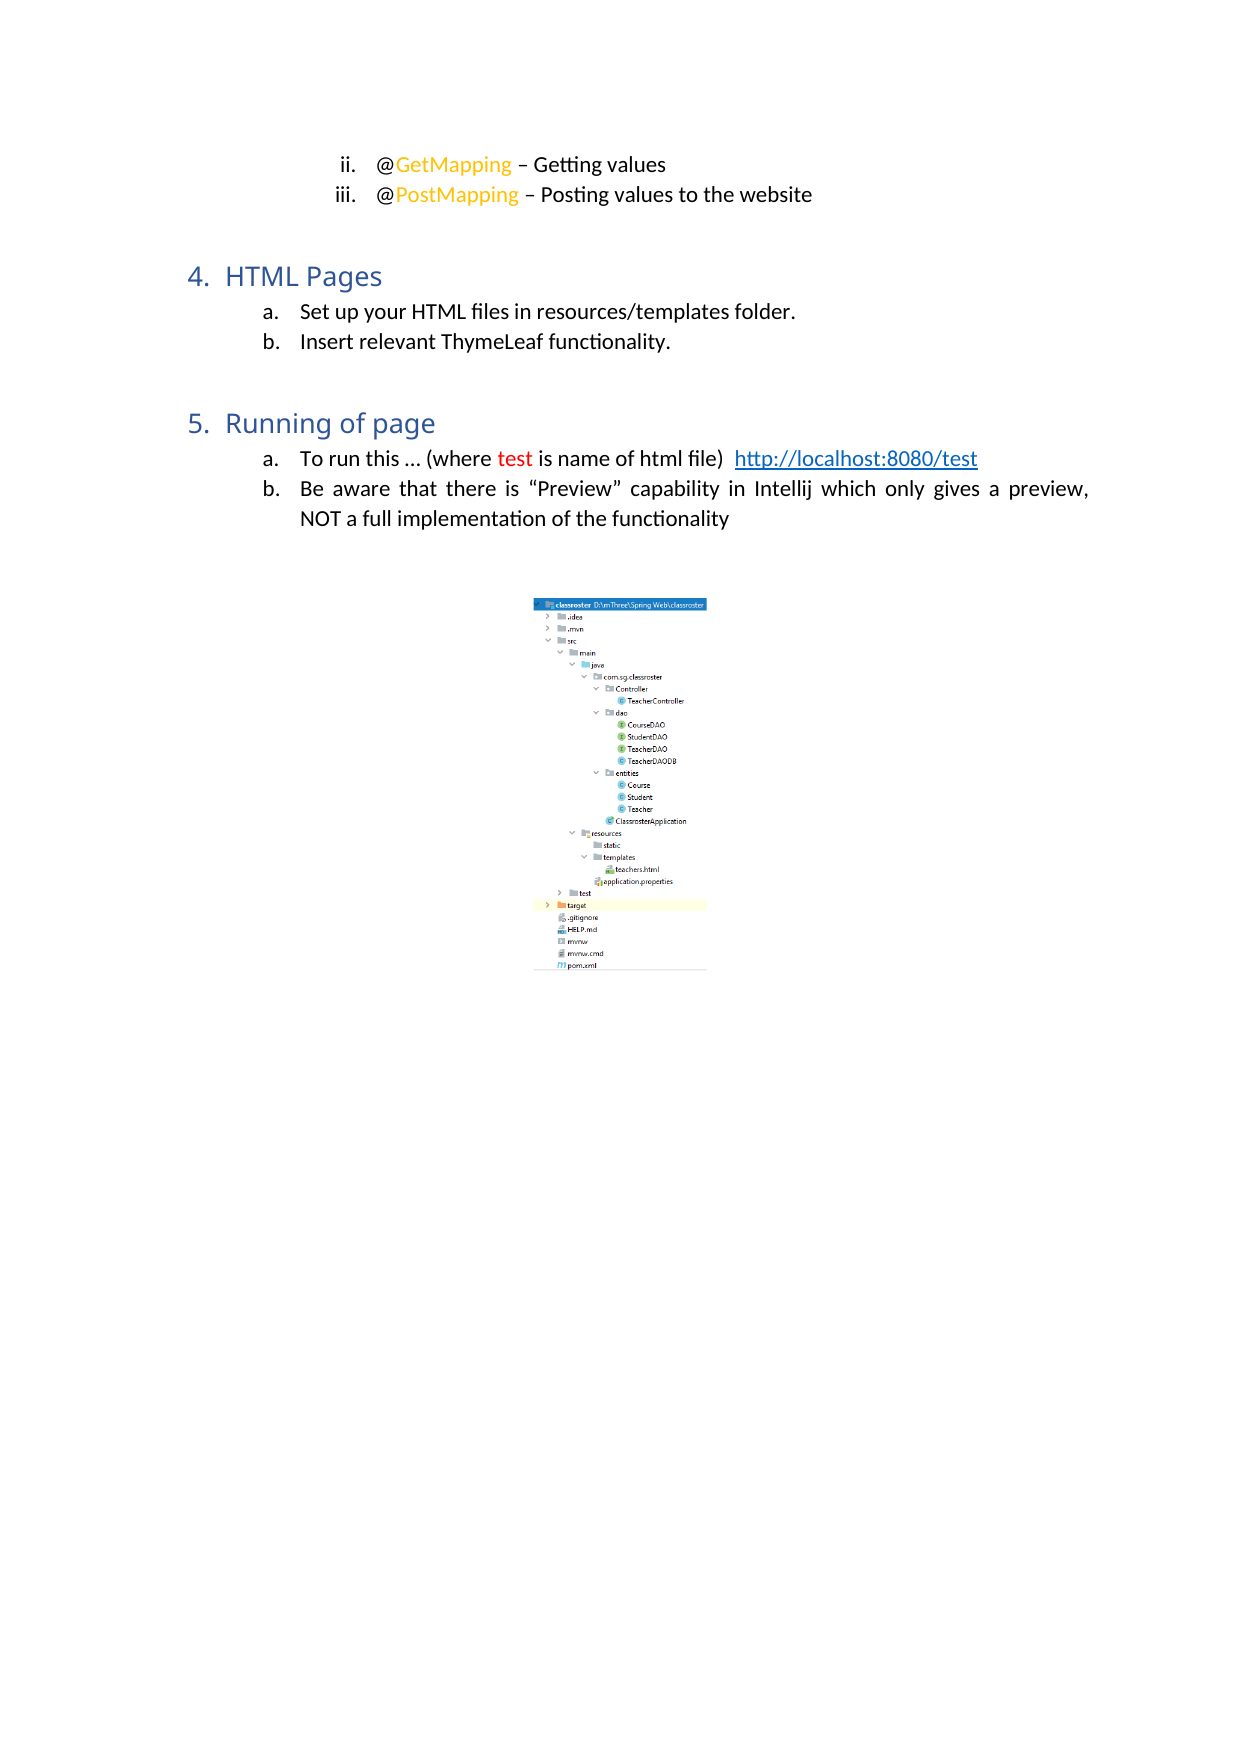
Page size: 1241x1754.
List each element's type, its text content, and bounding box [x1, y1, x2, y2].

subtitle HTML Pages [187, 257, 1090, 294]
list Set up your HTML files in resources/templates folder. [262, 297, 1090, 325]
list Be aware that there is “Preview” capability in Intellij which only gives a preview, NOT a full implementation of the functionality [262, 474, 1090, 533]
subtitle Running of page [187, 404, 1090, 441]
list Insert relevant ThymeLeaf functionality. [262, 327, 1090, 355]
picture [533, 598, 707, 971]
list To run this … (where test is name of html file) http://localhost:8080/test [262, 444, 1090, 472]
list @GetMapping – Getting values [356, 150, 1090, 178]
list @PostMapping – Posting values to the website [356, 180, 1090, 208]
